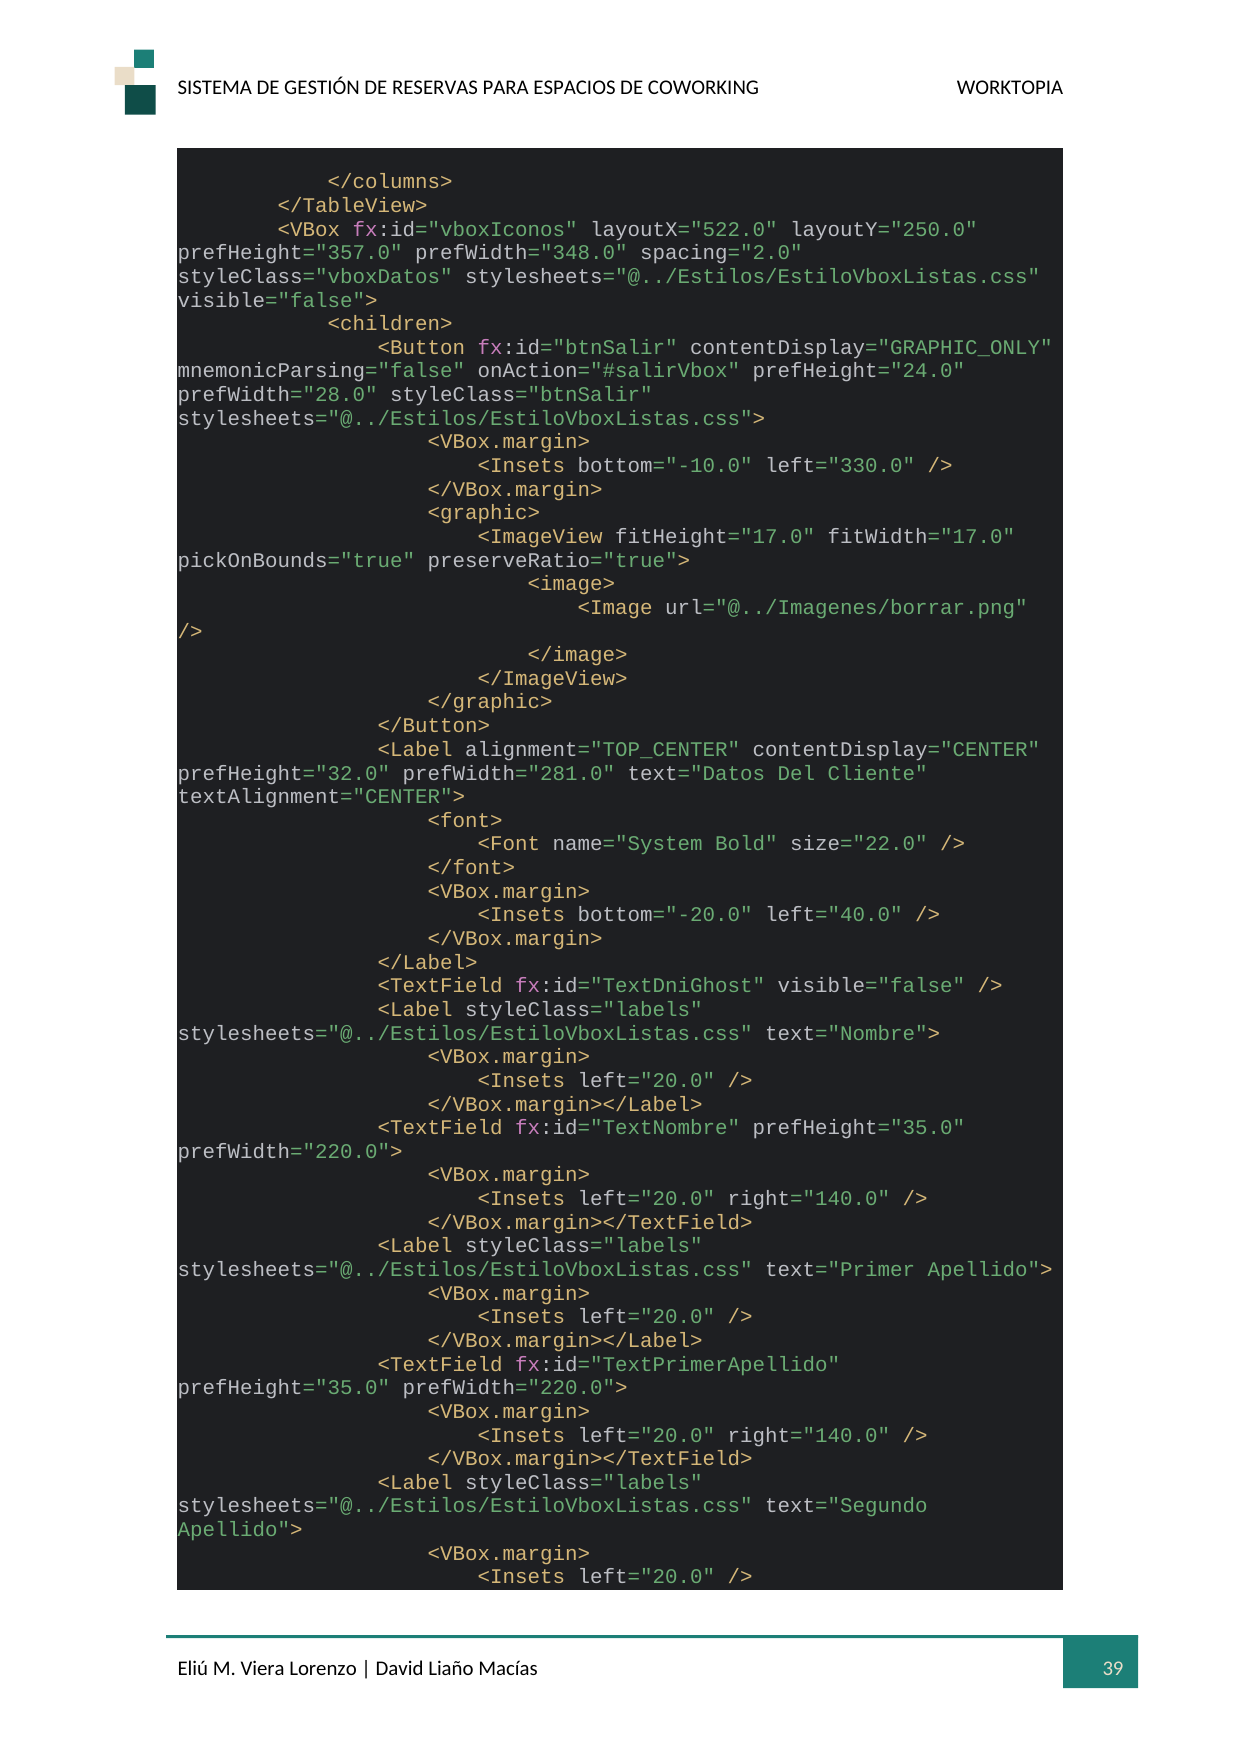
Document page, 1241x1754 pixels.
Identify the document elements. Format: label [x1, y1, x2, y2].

text [177, 148, 1063, 1590]
